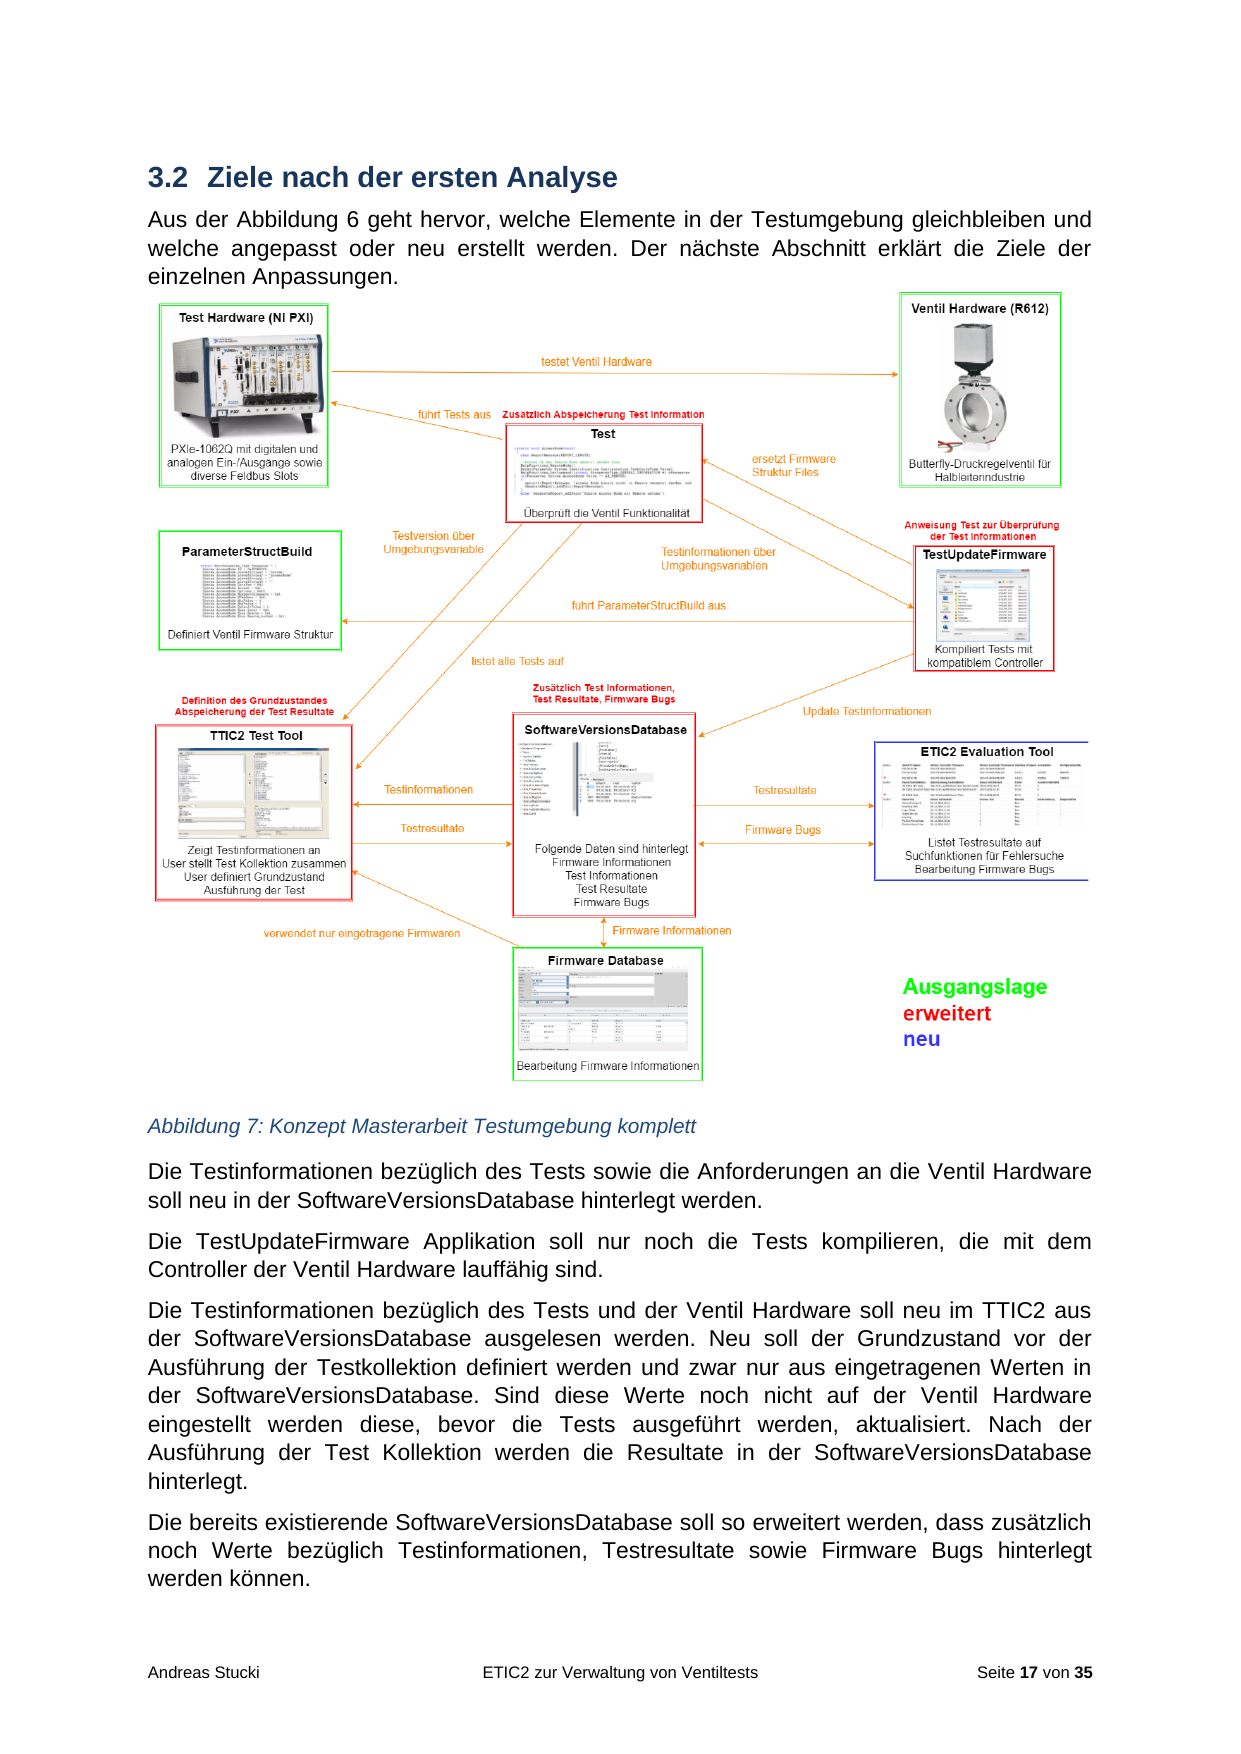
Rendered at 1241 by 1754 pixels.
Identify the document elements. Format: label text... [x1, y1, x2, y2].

picture [147, 292, 1088, 1081]
subtitle Ziele nach der ersten Analyse [148, 160, 1092, 194]
text Die Testinformationen bezüglich des Tests und der Ventil Hardware soll neu im TTIC2 aus der SoftwareVersionsDatabase ausgelesen werden. Neu soll der Grundzustand vor der Ausführung der Testkollektion definiert werden und zwar nur aus eingetragenen Werten in der SoftwareVersionsDatabase. Sind diese Werte noch nicht auf der Ventil Hardware eingestellt werden diese, bevor die Tests ausgeführt werden, aktualisiert. Nach der Ausführung der Test Kollektion werden die Resultate in der SoftwareVersionsDatabase hinterlegt. [148, 1297, 1092, 1494]
text Die Testinformationen bezüglich des Tests sowie die Anforderungen an die Ventil Hardware soll neu in der SoftwareVersionsDatabase hinterlegt werden. [148, 1158, 1092, 1213]
text Die TestUpdateFirmware Applikation soll nur noch die Tests kompilieren, die mit dem Controller der Ventil Hardware lauffähig sind. [148, 1228, 1092, 1282]
text Aus der Abbildung 6 geht hervor, welche Elemente in der Testumgebung gleichbleiben und welche angepasst oder neu erstellt werden. Der nächste Abschnitt erklärt die Ziele der einzelnen Anpassungen. [148, 206, 1092, 289]
text Die bereits existierende SoftwareVersionsDatabase soll so erweitert werden, dass zusätzlich noch Werte bezüglich Testinformationen, Testresultate sowie Firmware Bugs hinterlegt werden können. [148, 1508, 1092, 1592]
